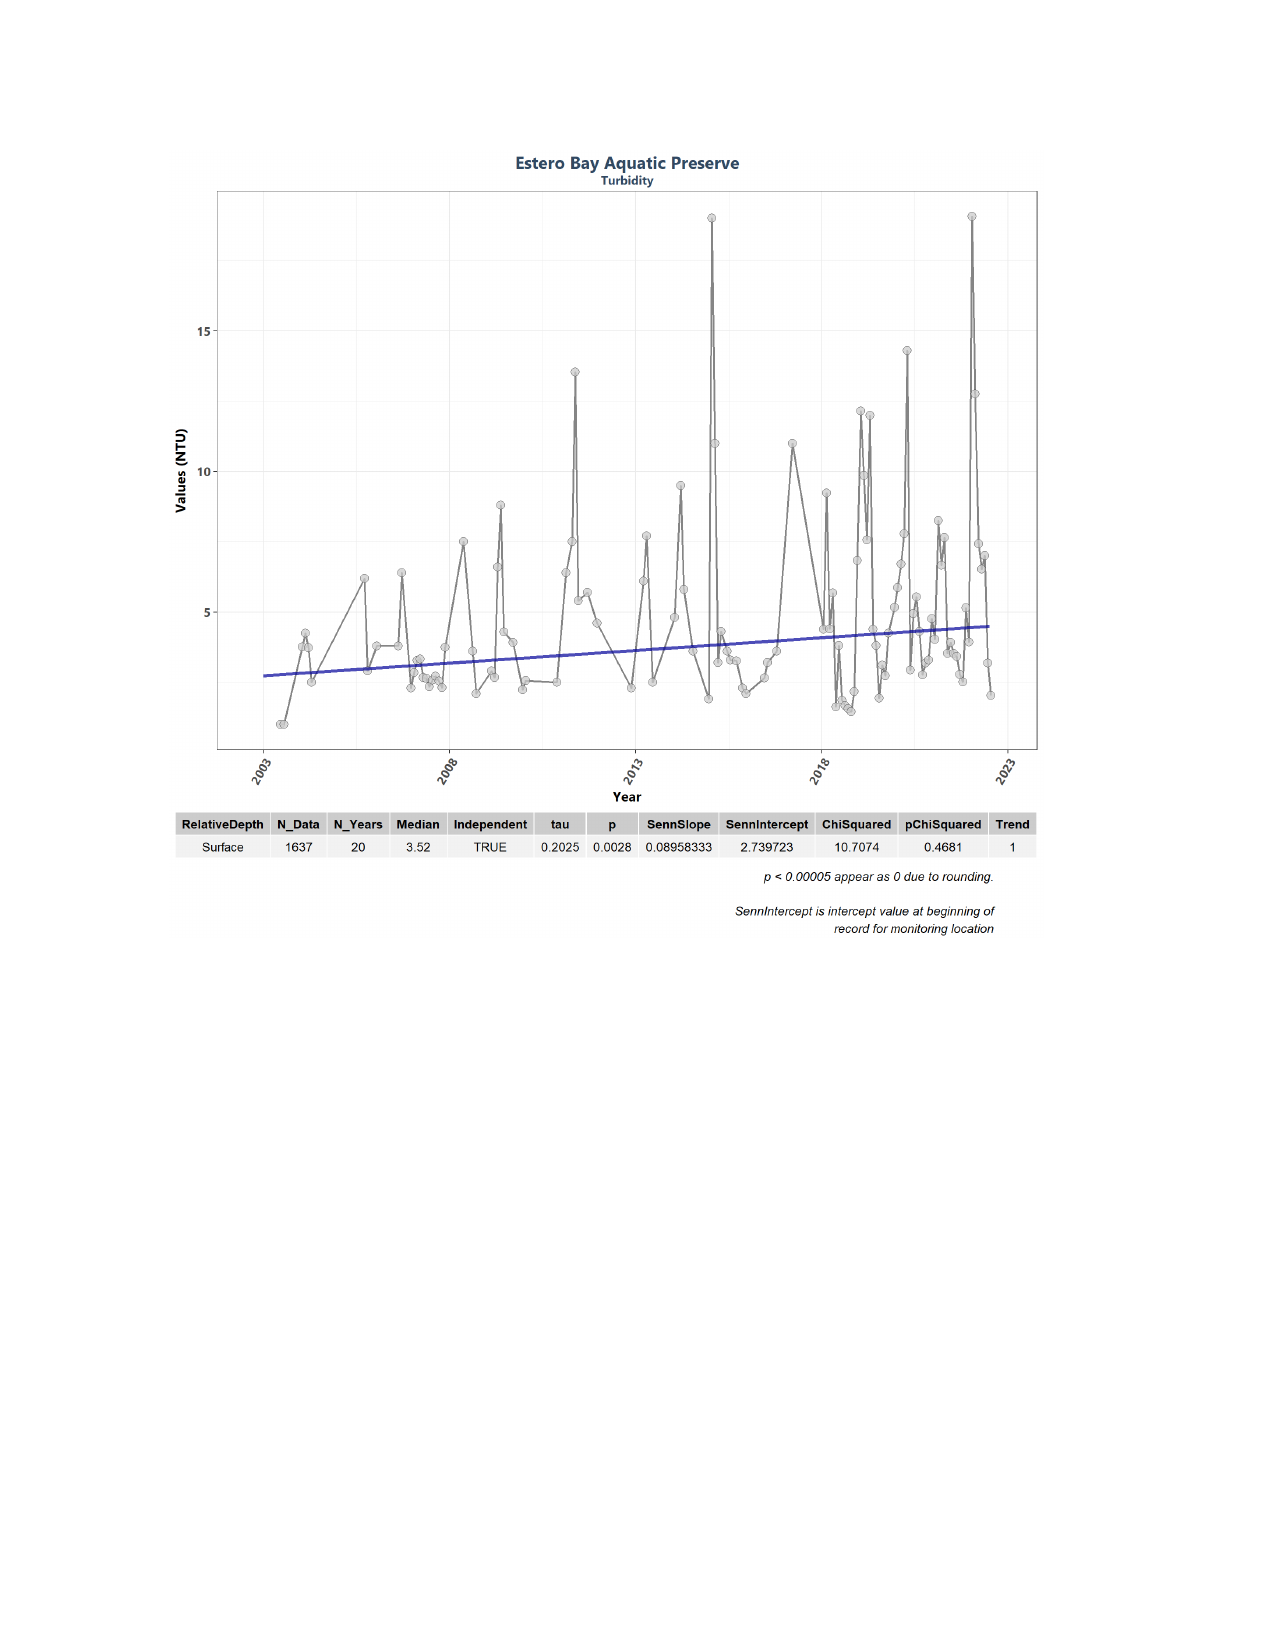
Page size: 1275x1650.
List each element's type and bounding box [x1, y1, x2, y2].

picture [168, 150, 1044, 938]
